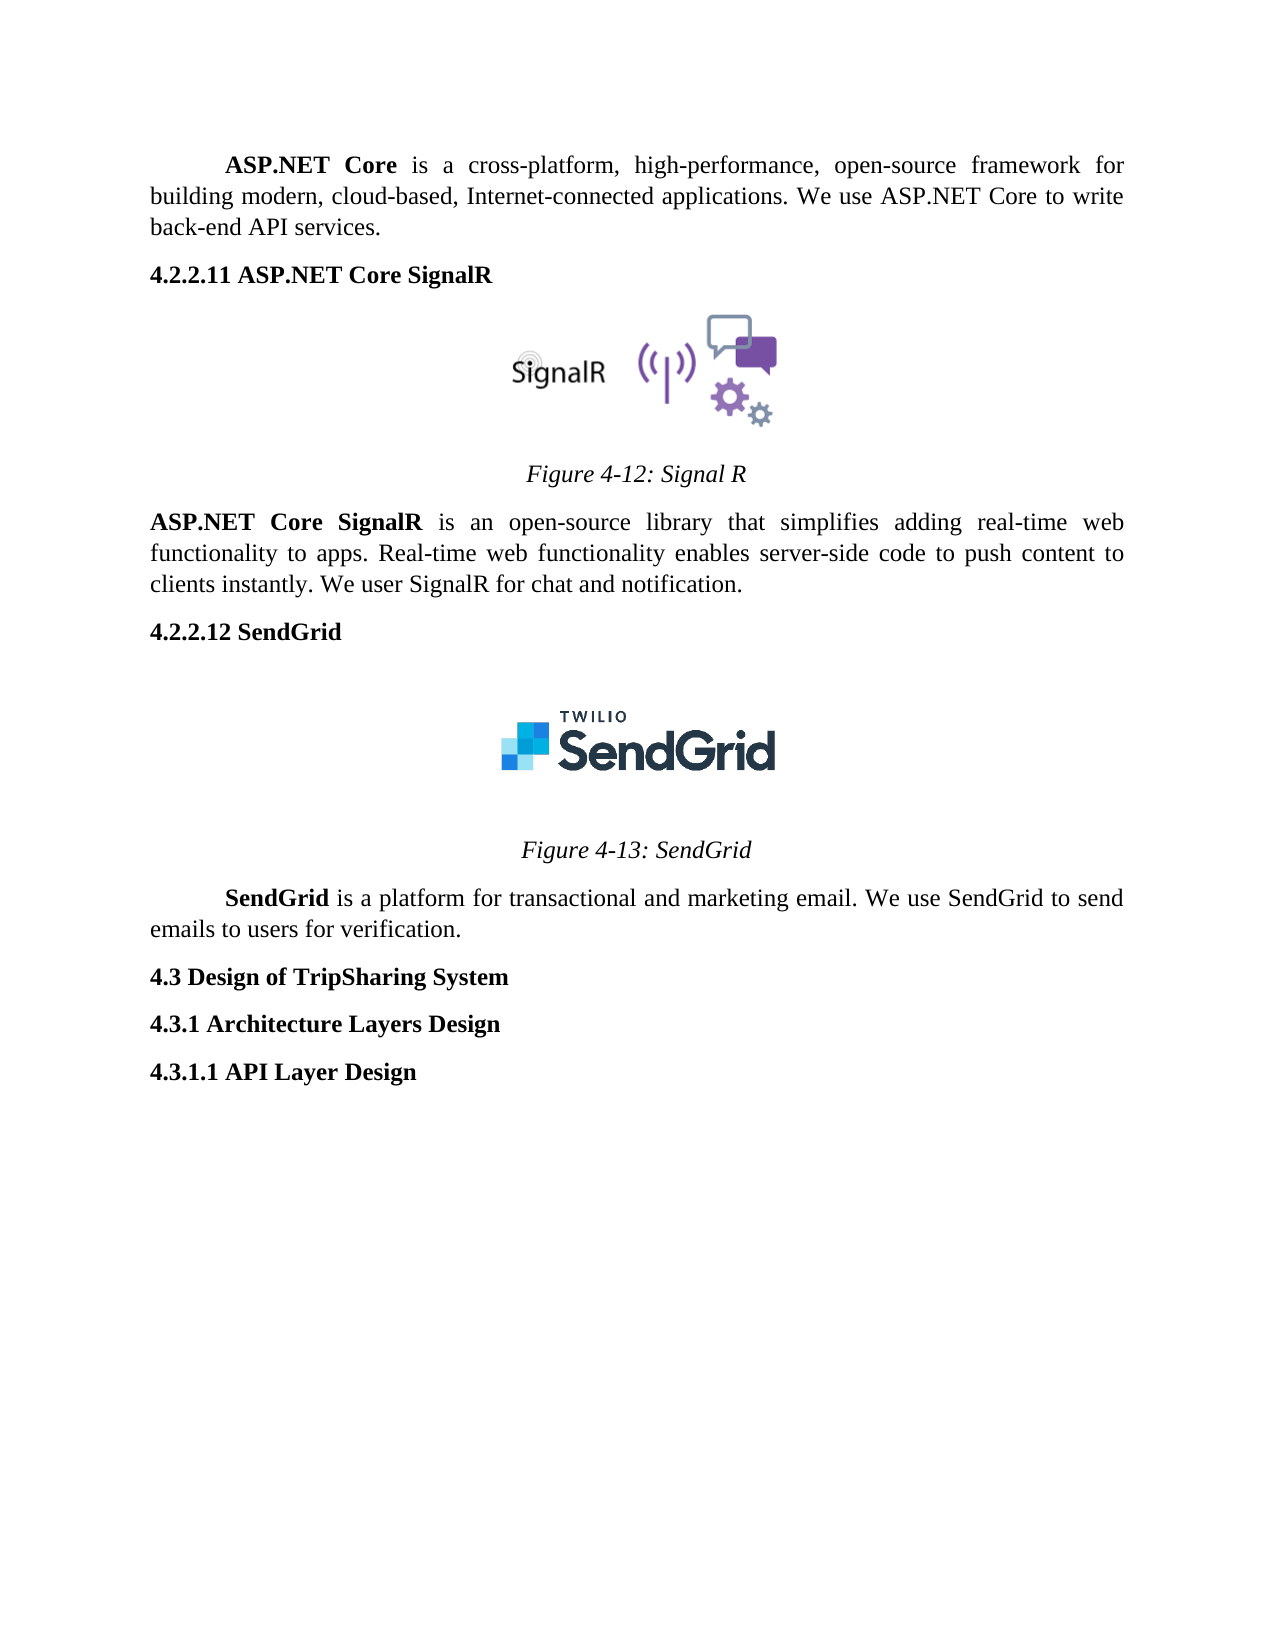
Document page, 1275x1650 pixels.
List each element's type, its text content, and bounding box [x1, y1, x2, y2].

text ASP.NET Core SignalR is an open-source library that simplifies adding real-time web functionality to apps. Real-time web functionality enables server-side code to push content to clients instantly. We user SignalR for chat and notification. [150, 507, 1125, 598]
text 4.2.2.11 ASP.NET Core SignalR [150, 260, 1125, 288]
text SendGrid is a platform for transactional and marketing email. We use SendGrid to send emails to users for verification. [150, 883, 1125, 943]
text Figure 4-12: Signal R [150, 459, 1125, 488]
text ASP.NET Core is a cross-platform, high-performance, open-source framework for building modern, cloud-based, Internet-connected applications. We use ASP.NET Core to write back-end API services. [150, 150, 1125, 241]
text Figure 4-13: SendGrid [150, 835, 1125, 864]
text 4.2.2.12 SendGrid [150, 617, 1125, 646]
picture [493, 664, 783, 817]
text 4.3.1.1 API Layer Design [150, 1057, 1125, 1086]
text 4.3.1 Architecture Layers Design [150, 1009, 1125, 1038]
picture [447, 307, 828, 441]
text 4.3 Design of TripSharing System [150, 962, 1125, 990]
